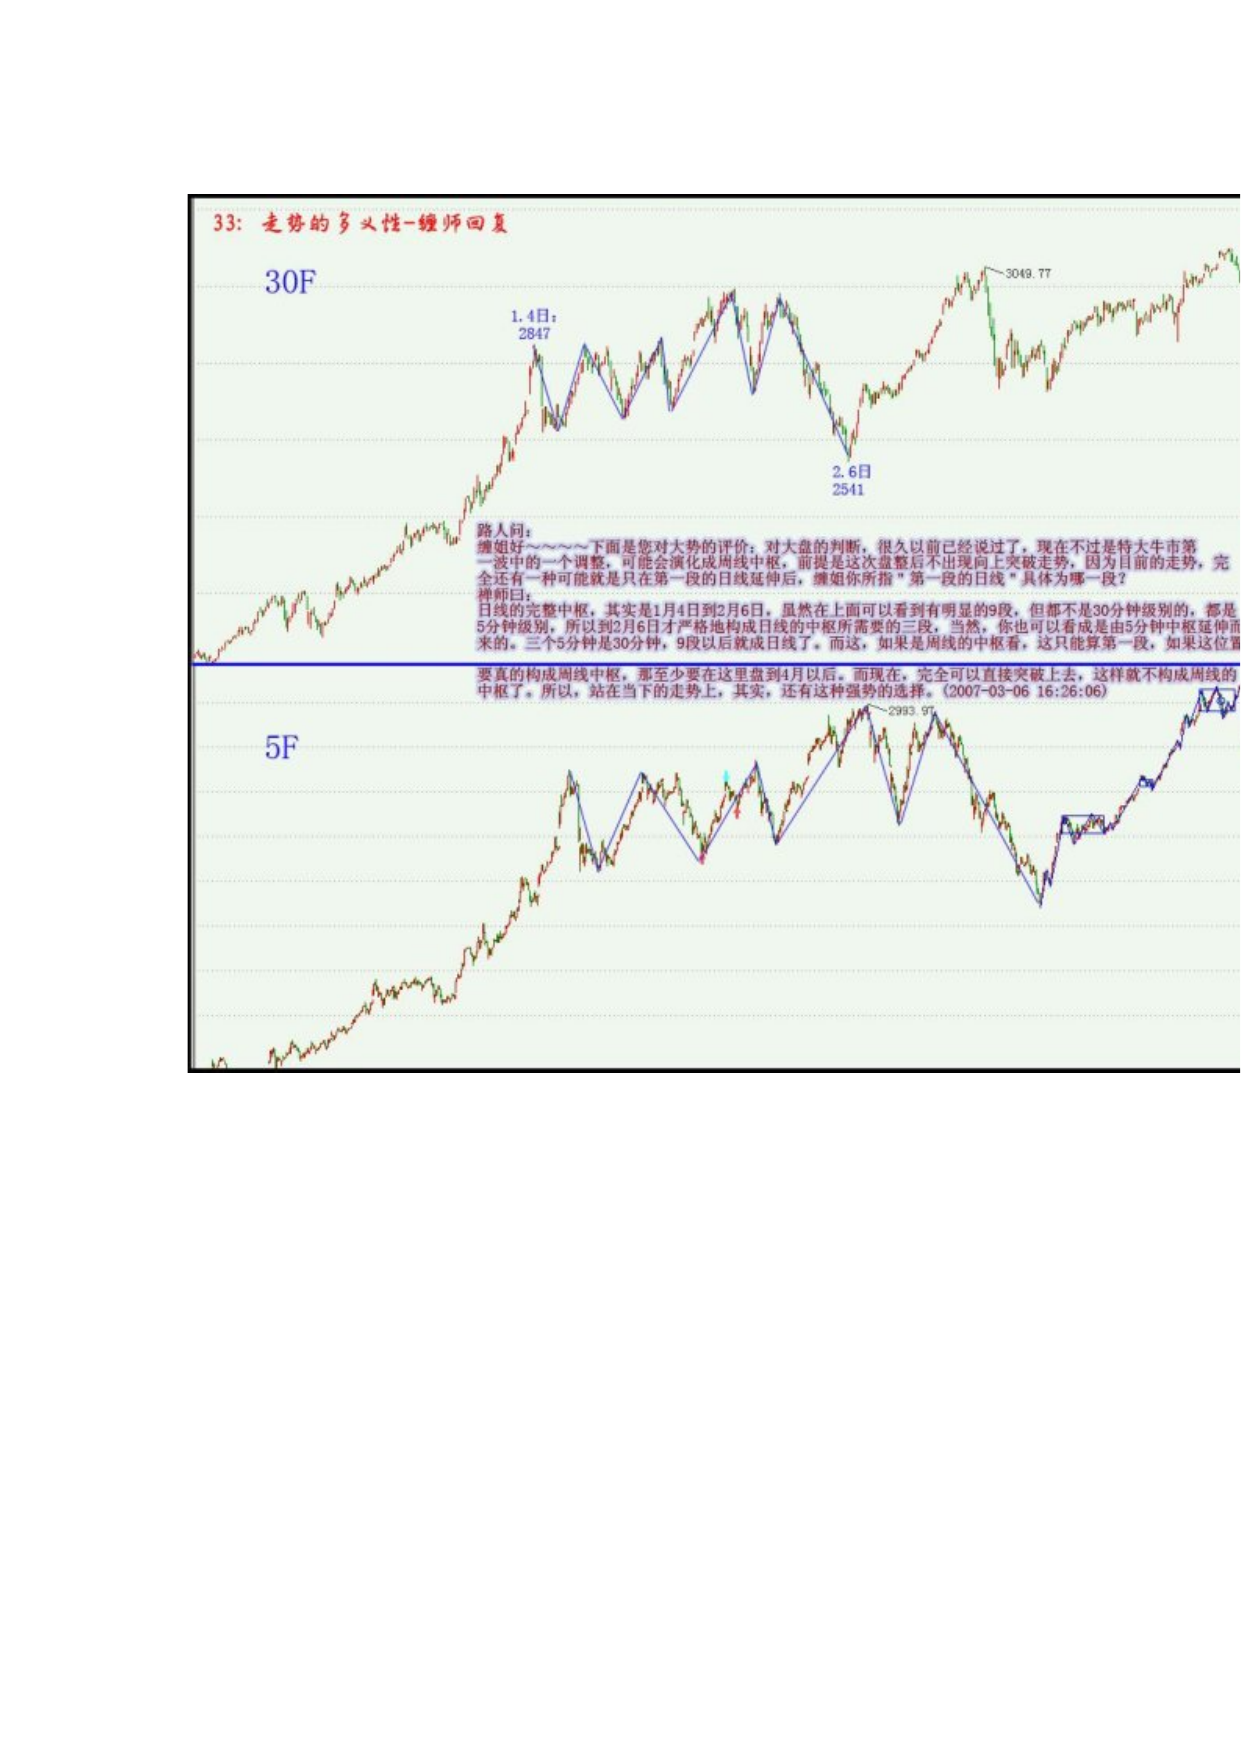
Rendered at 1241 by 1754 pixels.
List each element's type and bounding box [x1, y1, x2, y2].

picture [187, 194, 1241, 1073]
